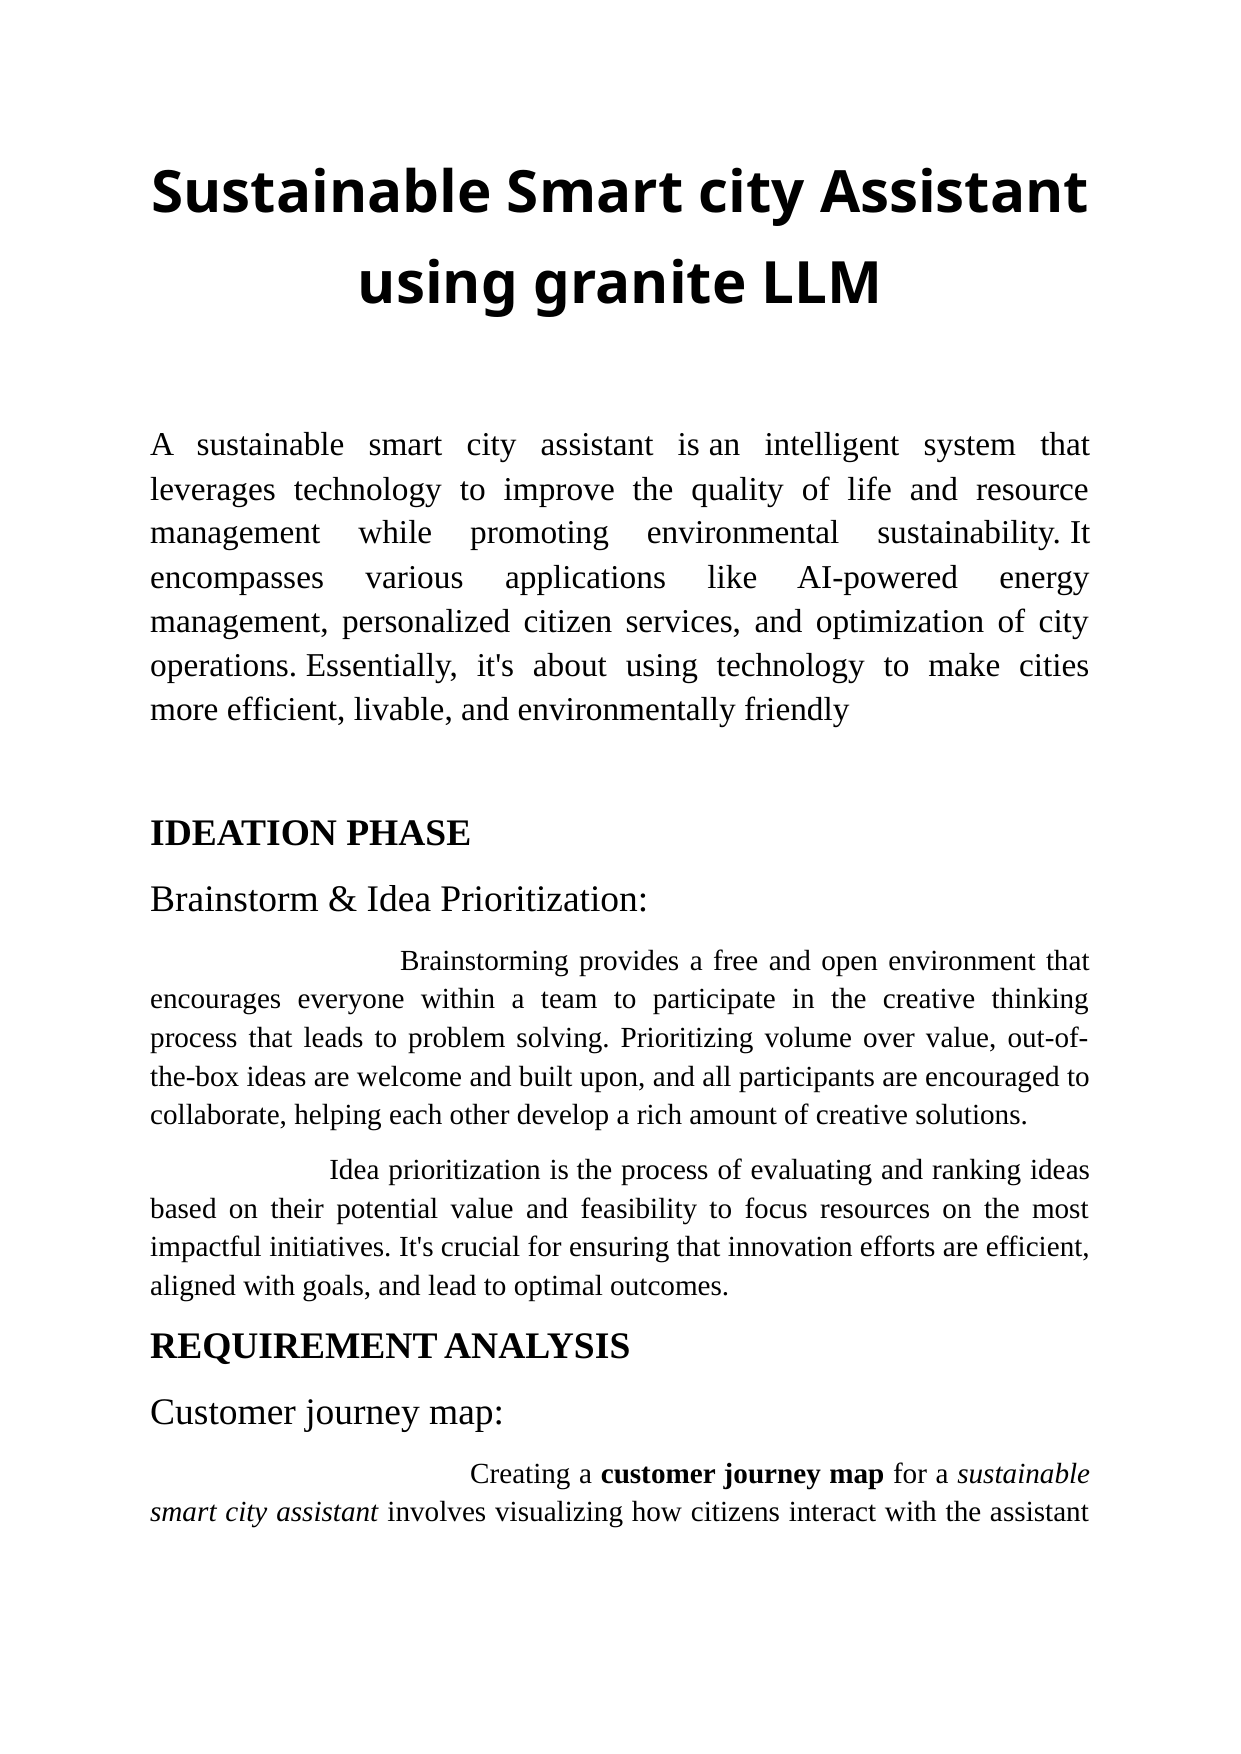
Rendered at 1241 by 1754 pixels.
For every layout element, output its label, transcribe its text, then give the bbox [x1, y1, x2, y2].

text Sustainable Smart city Assistant using granite LLM [150, 150, 1090, 321]
text Idea prioritization is the process of evaluating and ranking ideas based on their potential value and feasibility to focus resources on the most impactful initiatives. It's crucial for ensuring that innovation efforts are efficient, aligned with goals, and lead to optimal outcomes. [150, 1152, 1090, 1302]
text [150, 1456, 1090, 1528]
text Brainstorm & Idea Prioritization: [150, 877, 1090, 920]
text IDEATION PHASE [150, 811, 1090, 854]
text REQUIREMENT ANALYSIS [150, 1323, 1090, 1366]
text Brainstorming provides a free and open environment that encourages everyone within a team to participate in the creative thinking process that leads to problem solving. Prioritizing volume over value, out-of-the-box ideas are welcome and built upon, and all participants are encouraged to collaborate, helping each other develop a rich amount of creative solutions. [150, 943, 1090, 1131]
text Customer journey map: [150, 1389, 1090, 1433]
text A sustainable smart city assistant is an intelligent system that leverages technology to improve the quality of life and resource management while promoting environmental sustainability. It encompasses various applications like AI-powered energy management, personalized citizen services, and optimization of city operations. Essentially, it's about using technology to make cities more efficient, livable, and environmentally friendly [150, 425, 1090, 727]
